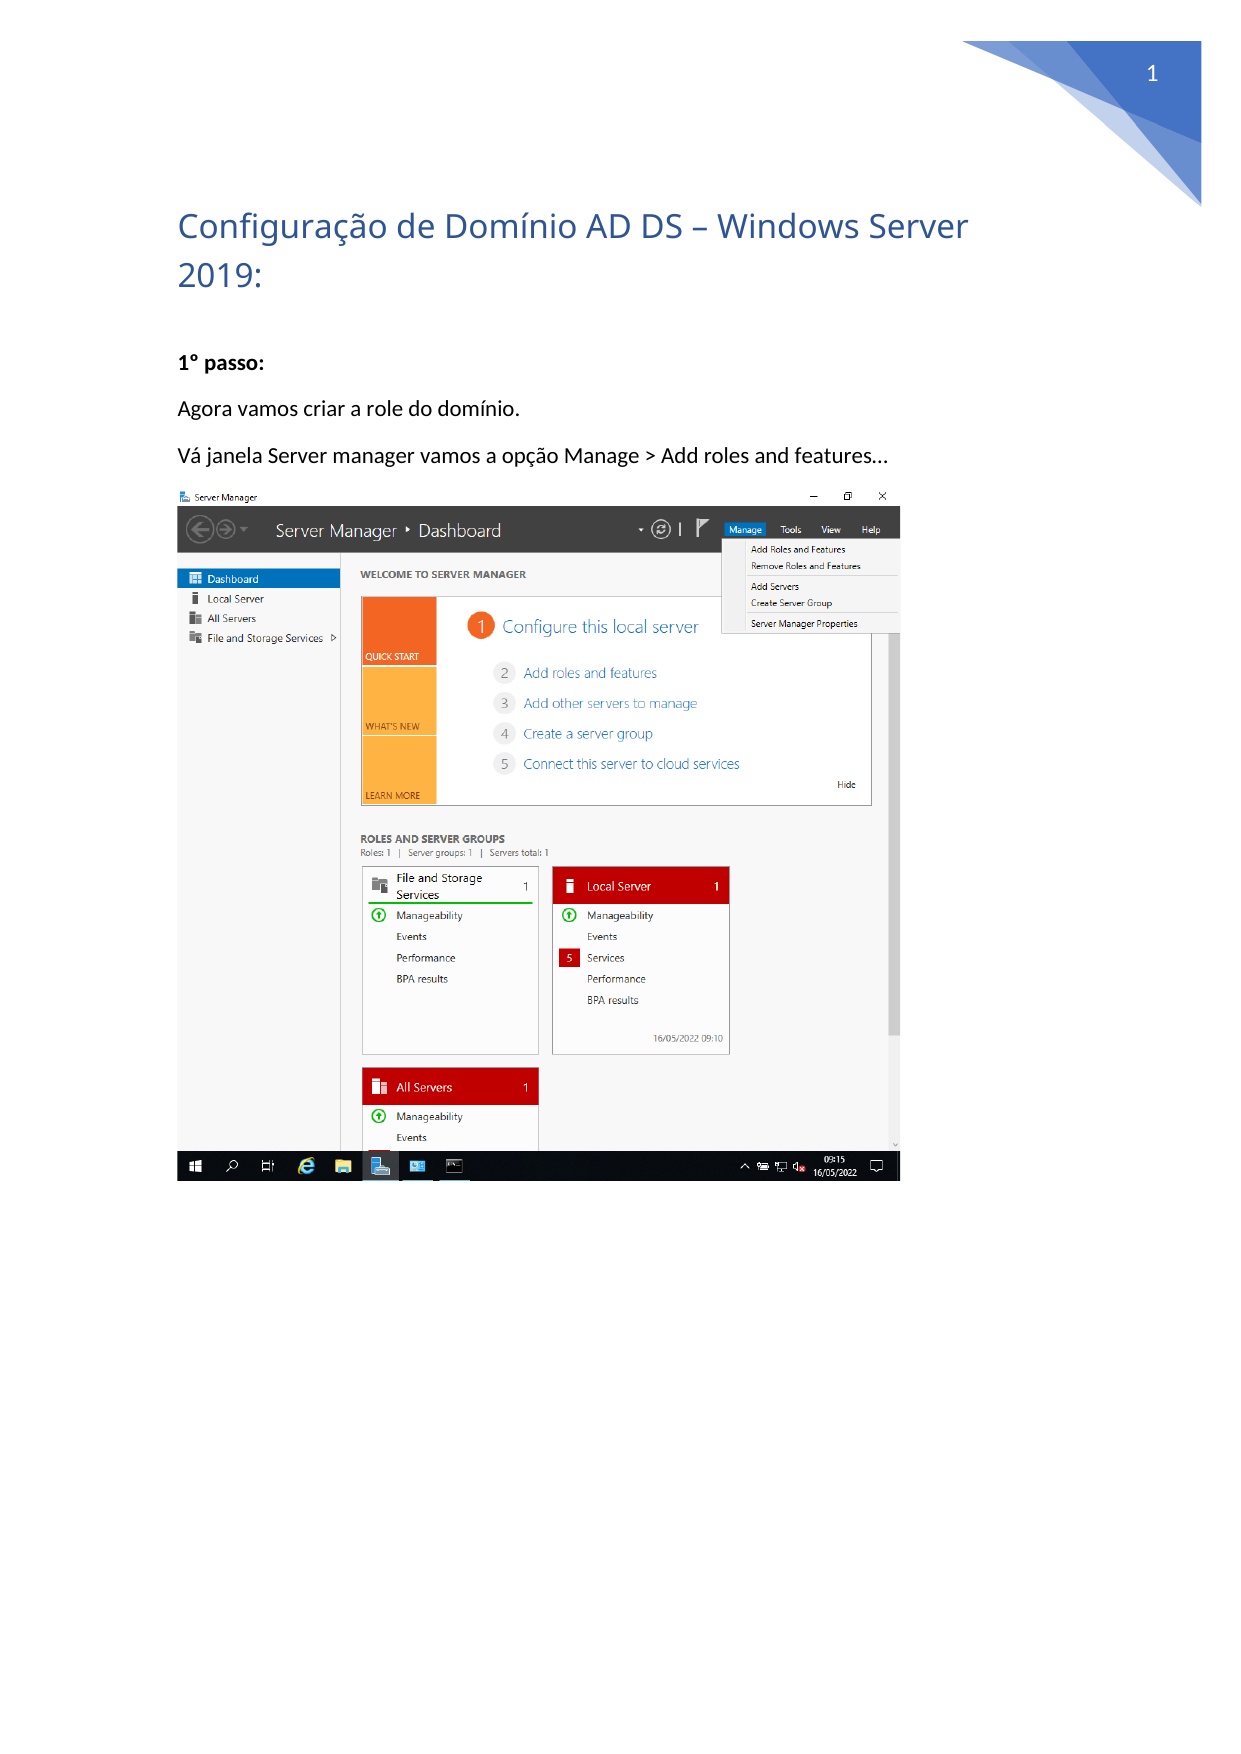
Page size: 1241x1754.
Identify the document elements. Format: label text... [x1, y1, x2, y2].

picture [962, 41, 1202, 207]
subtitle Configuração de Domínio AD DS – Windows Server 2019: [177, 203, 1063, 297]
text 1º passo: [177, 348, 1063, 376]
text Agora vamos criar a role do domínio. [177, 394, 1063, 422]
picture [177, 488, 901, 1181]
text Vá janela Server manager vamos a opção Manage > Add roles and features… [177, 441, 1063, 469]
